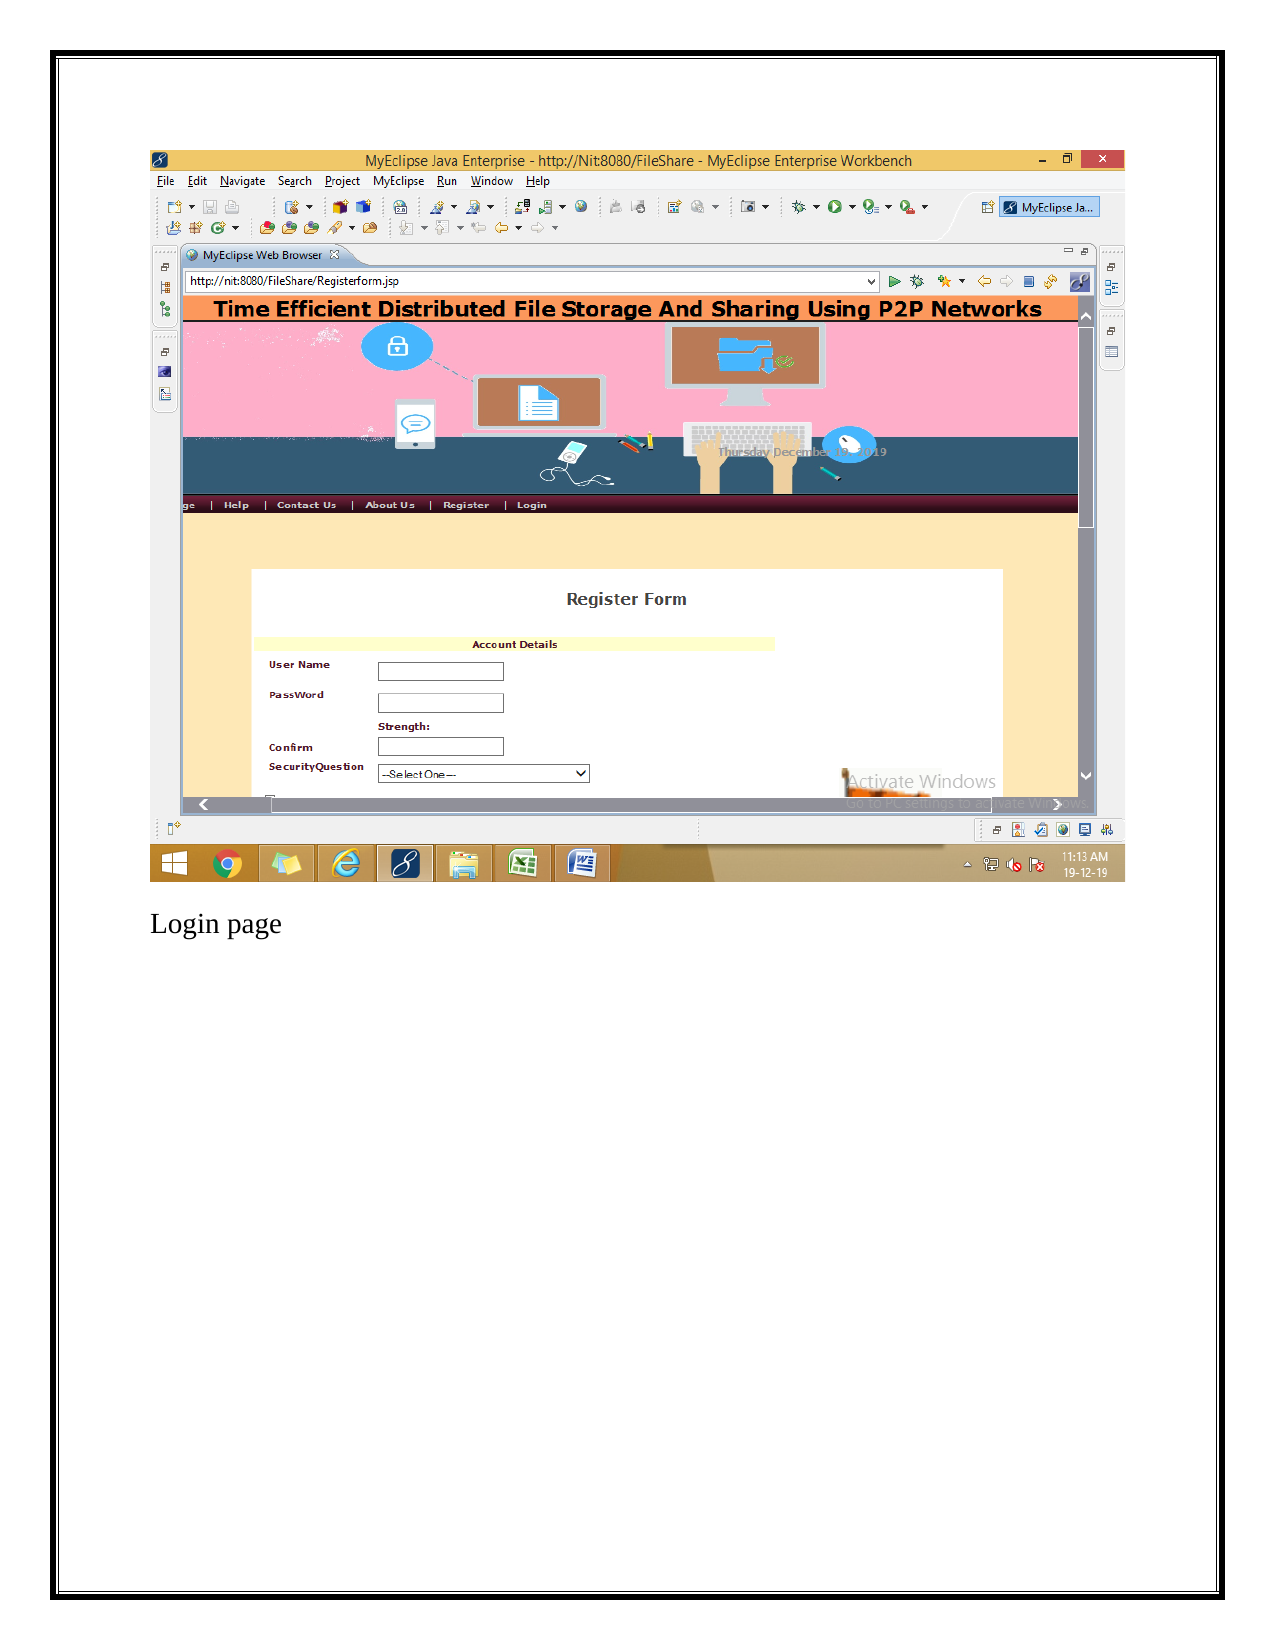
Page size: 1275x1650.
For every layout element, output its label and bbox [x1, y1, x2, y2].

picture [150, 150, 1125, 882]
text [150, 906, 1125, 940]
